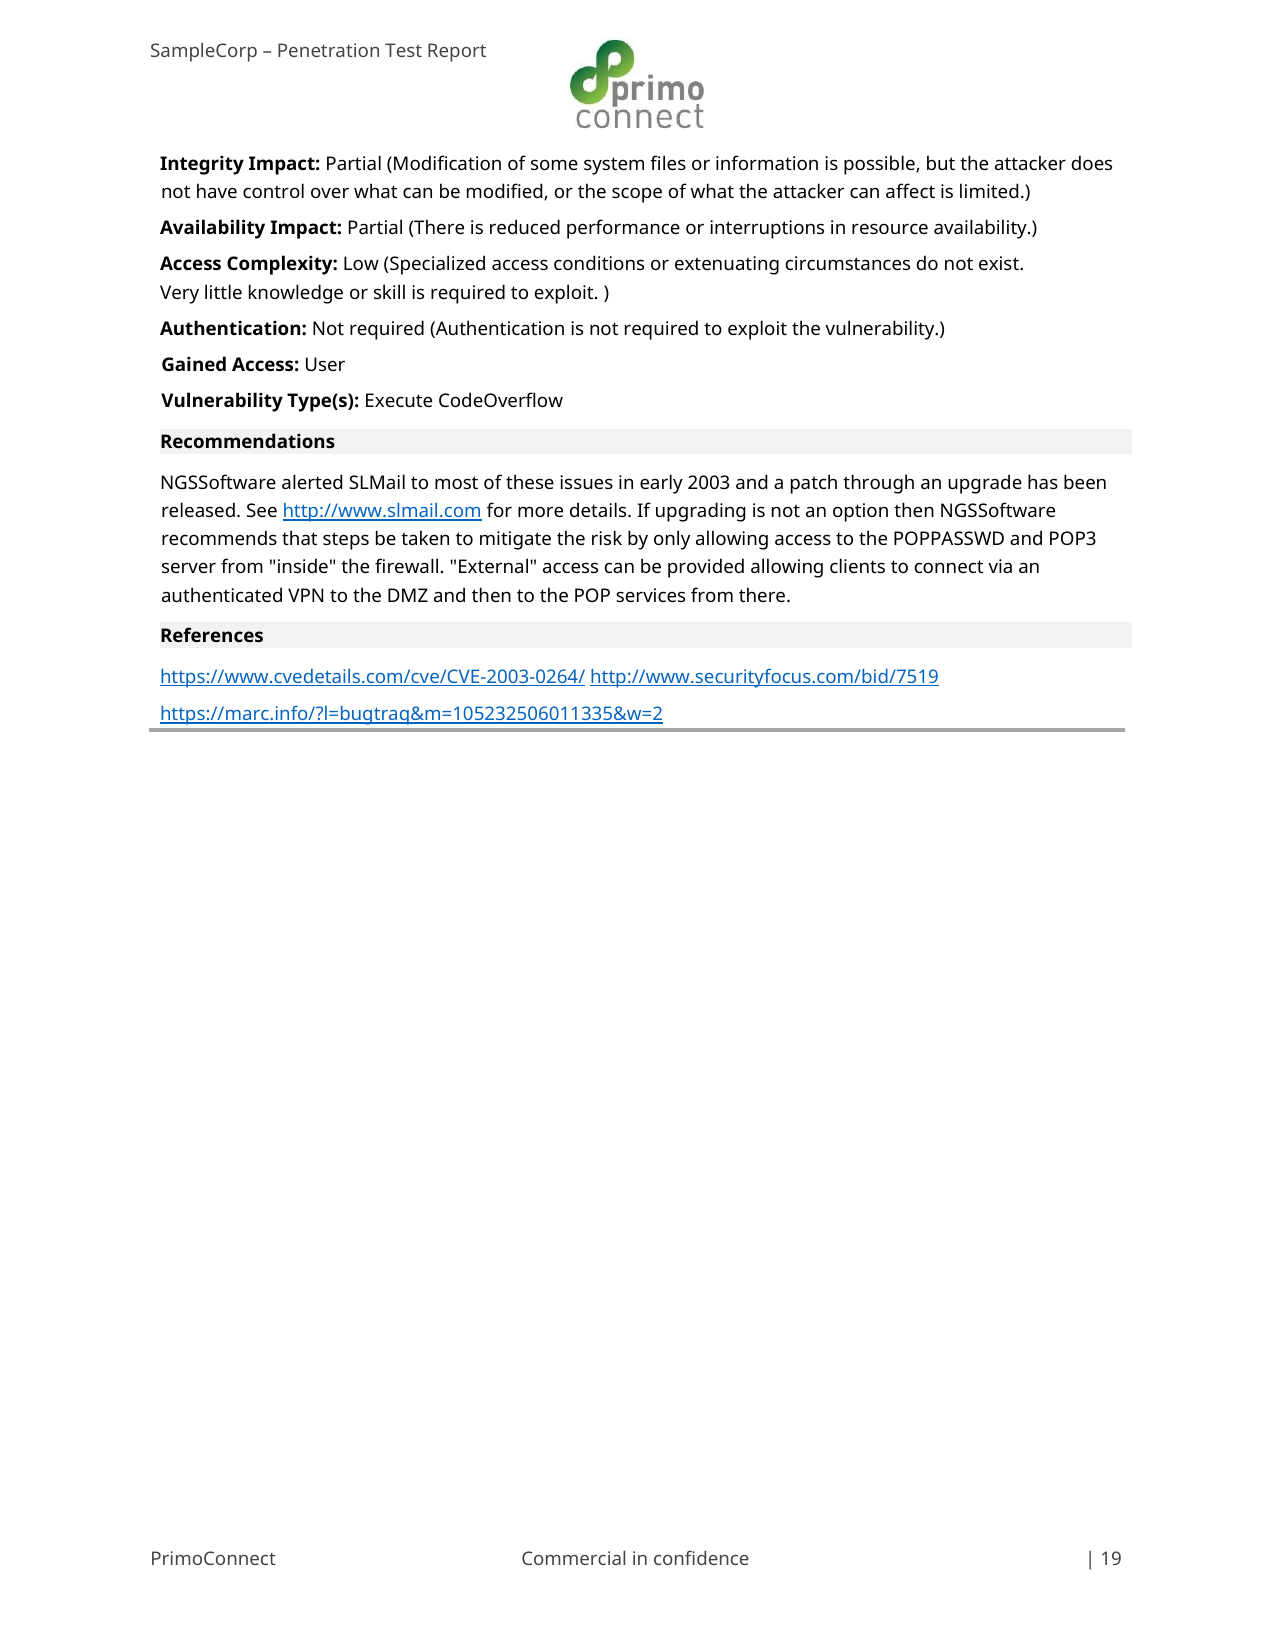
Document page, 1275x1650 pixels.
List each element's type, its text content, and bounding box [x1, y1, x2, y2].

text Availability Impact: Partial (There is reduced performance or interruptions in resource availability.) [160, 214, 1119, 240]
subtitle Recommendations [160, 429, 1132, 454]
text Authentication: Not required (Authentication is not required to exploit the vulnerability.) [160, 315, 1119, 341]
text https://www.cvedetails.com/cve/CVE-2003-0264/ http://www.securityfocus.com/bid/7519 [160, 663, 1022, 688]
text Integrity Impact: Partial (Modification of some system files or information is possible, but the attacker does not have control over what can be modified, or the scope of what the attacker can affect is limited.) [160, 150, 1119, 204]
text Vulnerability Type(s): Execute CodeOverflow [161, 388, 1132, 413]
picture [568, 37, 705, 131]
subtitle References [160, 622, 1132, 648]
text Gained Access: User [161, 351, 1132, 377]
text https://marc.info/?l=bugtraq&m=105232506011335&w=2 [160, 700, 1022, 726]
text Access Complexity: Low (Specialized access conditions or extenuating circumstances do not exist. [160, 251, 1119, 276]
text NGSSoftware alerted SLMail to most of these issues in early 2003 and a patch through an upgrade has been released. See http://www.slmail.com for more details. If upgrading is not an option then NGSSoftware recommends that steps be taken to mitigate the risk by only allowing access to the POPPASSWD and POP3 server from "inside" the firewall. "External" access can be provided allowing clients to connect via an authenticated VPN to the DMZ and then to the POP services from there. [160, 469, 1119, 608]
text Very little knowledge or skill is required to exploit. ) [160, 279, 1119, 304]
